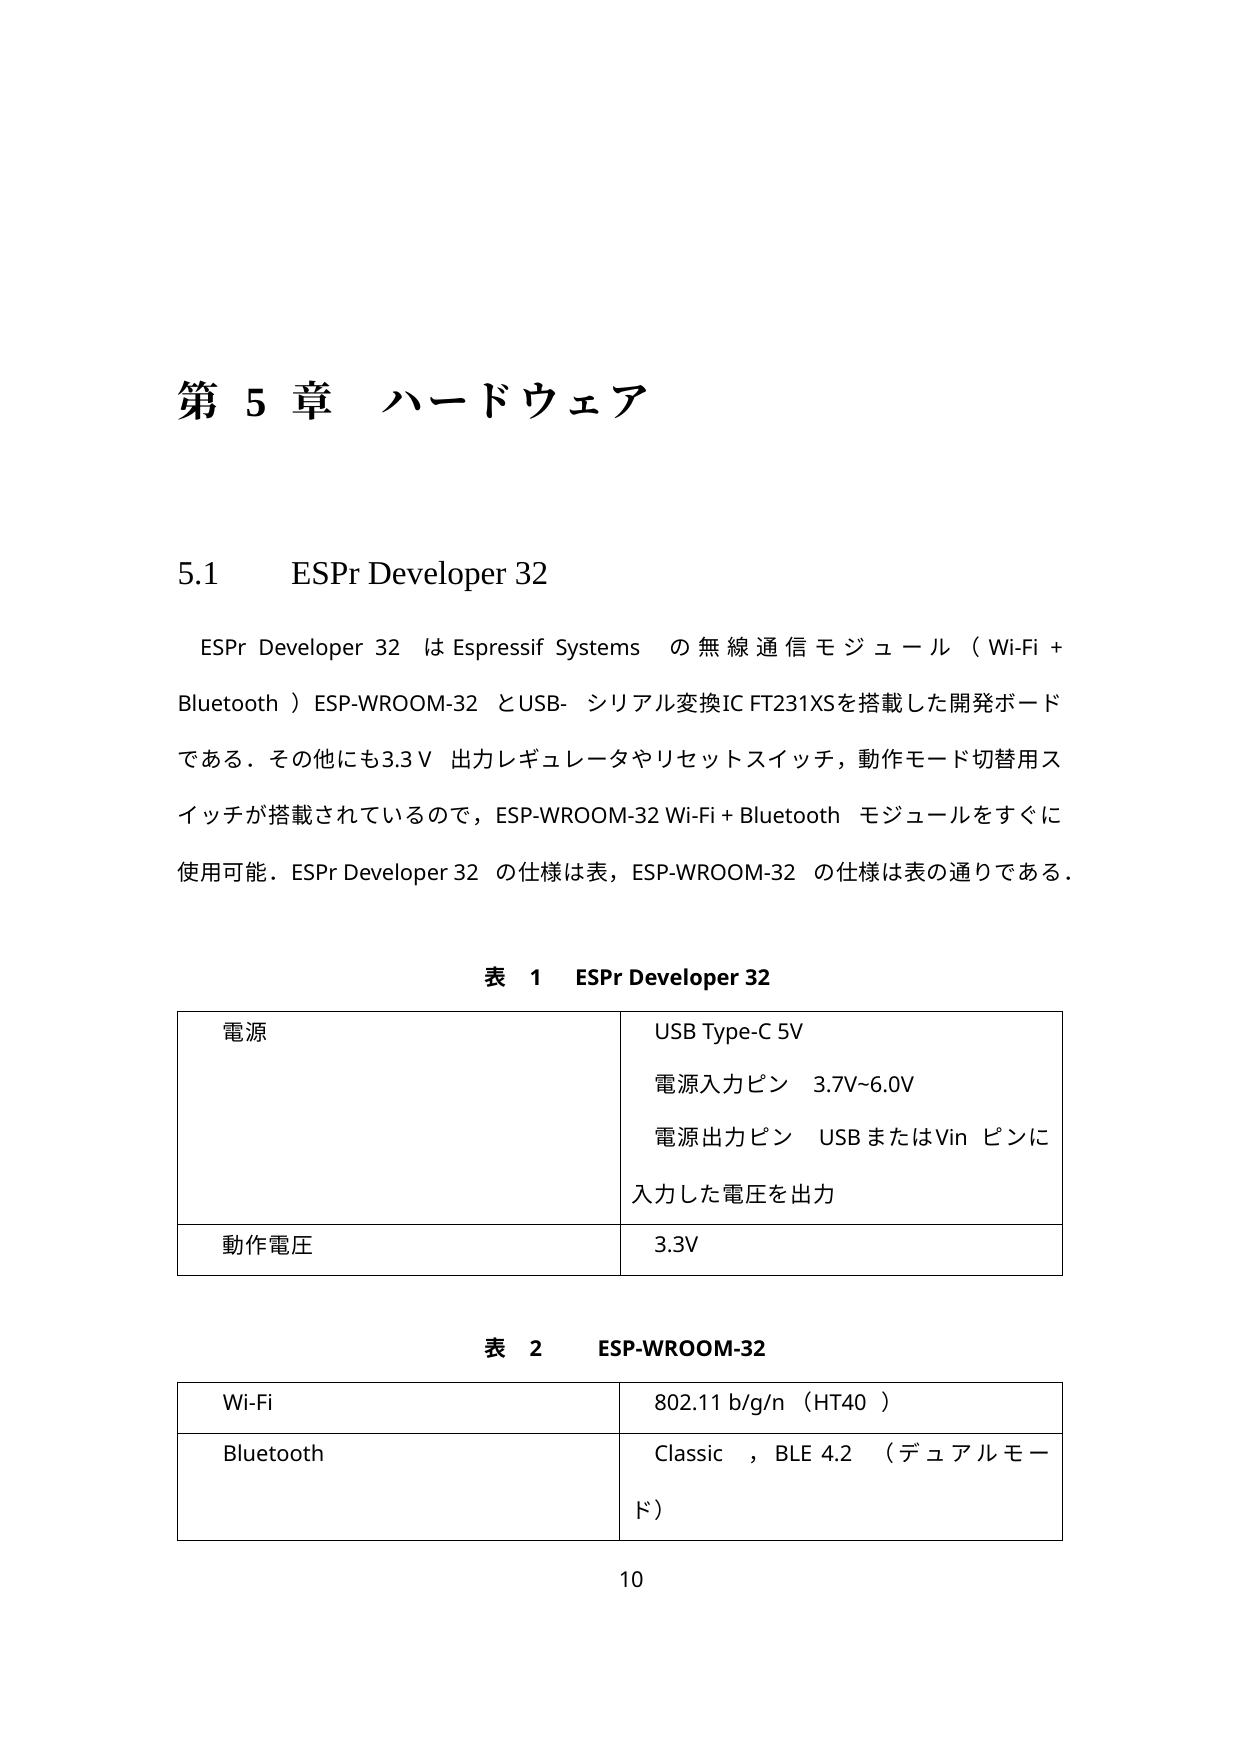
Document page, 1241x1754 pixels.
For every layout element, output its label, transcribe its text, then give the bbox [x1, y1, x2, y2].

table_header Wi-Fi [178, 1383, 619, 1433]
table_header 電源 [178, 1012, 620, 1224]
table_cell Bluetooth [178, 1434, 619, 1540]
table_cell 3.3V [621, 1225, 1062, 1275]
subtitle ESPr Developer 32 [177, 533, 1063, 608]
subtitle ハードウェア [177, 361, 1063, 436]
table_header 802.11 b/g/n（HT40） [620, 1383, 1062, 1433]
text 表 1 ESPr Developer 32 [177, 957, 1063, 995]
table_cell Classic，BLE 4.2（デュアルモード） [620, 1434, 1062, 1540]
table_header USB Type-C 5V 電源入力ピン 3.7V~6.0V 電源出力ピン USBまたはVinピンに入力した電圧を出力 [621, 1012, 1062, 1224]
text ESPr Developer 32はEspressif Systemsの無線通信モジュール（Wi-Fi + Bluetooth）ESP-WROOM-32とUSB-シリアル変換IC FT231XSを搭載した開発ボードである．その他にも3.3 V出力レギュレータやリセットスイッチ，動作モード切替用スイッチが搭載されているので，ESP-WROOM-32 Wi-Fi + Bluetoothモジュールをすぐに使用可能．ESPr Developer 32の仕様は表，ESP-WROOM-32の仕様は表の通りである． [177, 627, 1063, 889]
text 表 2 ESP-WROOM-32 [177, 1328, 1063, 1366]
table_cell 動作電圧 [178, 1225, 620, 1275]
